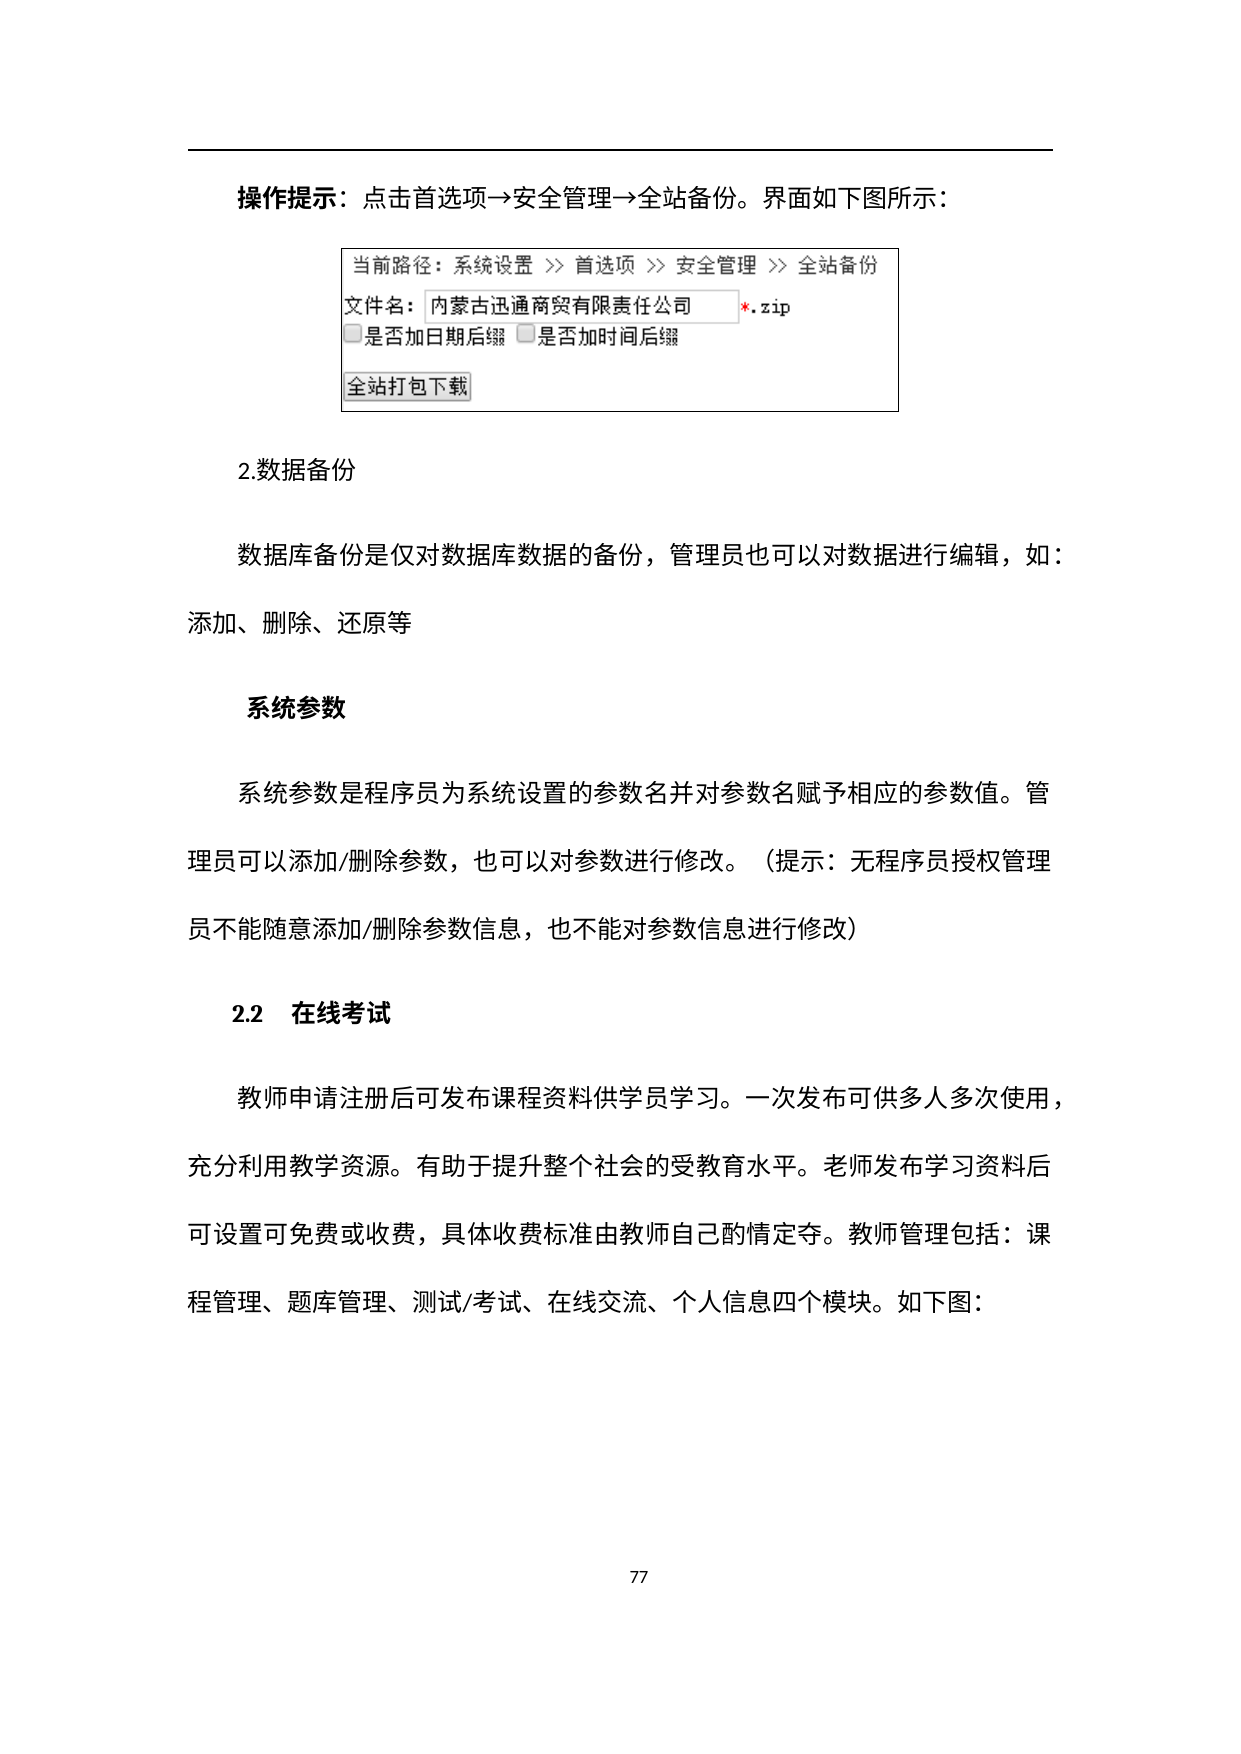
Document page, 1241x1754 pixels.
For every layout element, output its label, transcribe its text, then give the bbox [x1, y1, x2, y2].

text 操作提示：点击首选项→安全管理→全站备份。界面如下图所示： [187, 163, 1053, 231]
text 系统参数是程序员为系统设置的参数名并对参数名赋予相应的参数值。管理员可以添加/删除参数，也可以对参数进行修改。（提示：无程序员授权管理员不能随意添加/删除参数信息，也不能对参数信息进行修改） [187, 757, 1053, 961]
text 教师申请注册后可发布课程资料供学员学习。一次发布可供多人多次使用，充分利用教学资源。有助于提升整个社会的受教育水平。老师发布学习资料后可设置可免费或收费，具体收费标准由教师自己酌情定夺。教师管理包括：课程管理、题库管理、测试/考试、在线交流、个人信息四个模块。如下图： [187, 1063, 1053, 1335]
text 2.数据备份 [187, 435, 1053, 503]
subtitle 系统参数 [187, 672, 1053, 740]
picture [342, 249, 898, 411]
text 数据库备份是仅对数据库数据的备份，管理员也可以对数据进行编辑，如：添加、删除、还原等 [187, 520, 1053, 656]
subtitle 在线考试 [232, 978, 1053, 1046]
